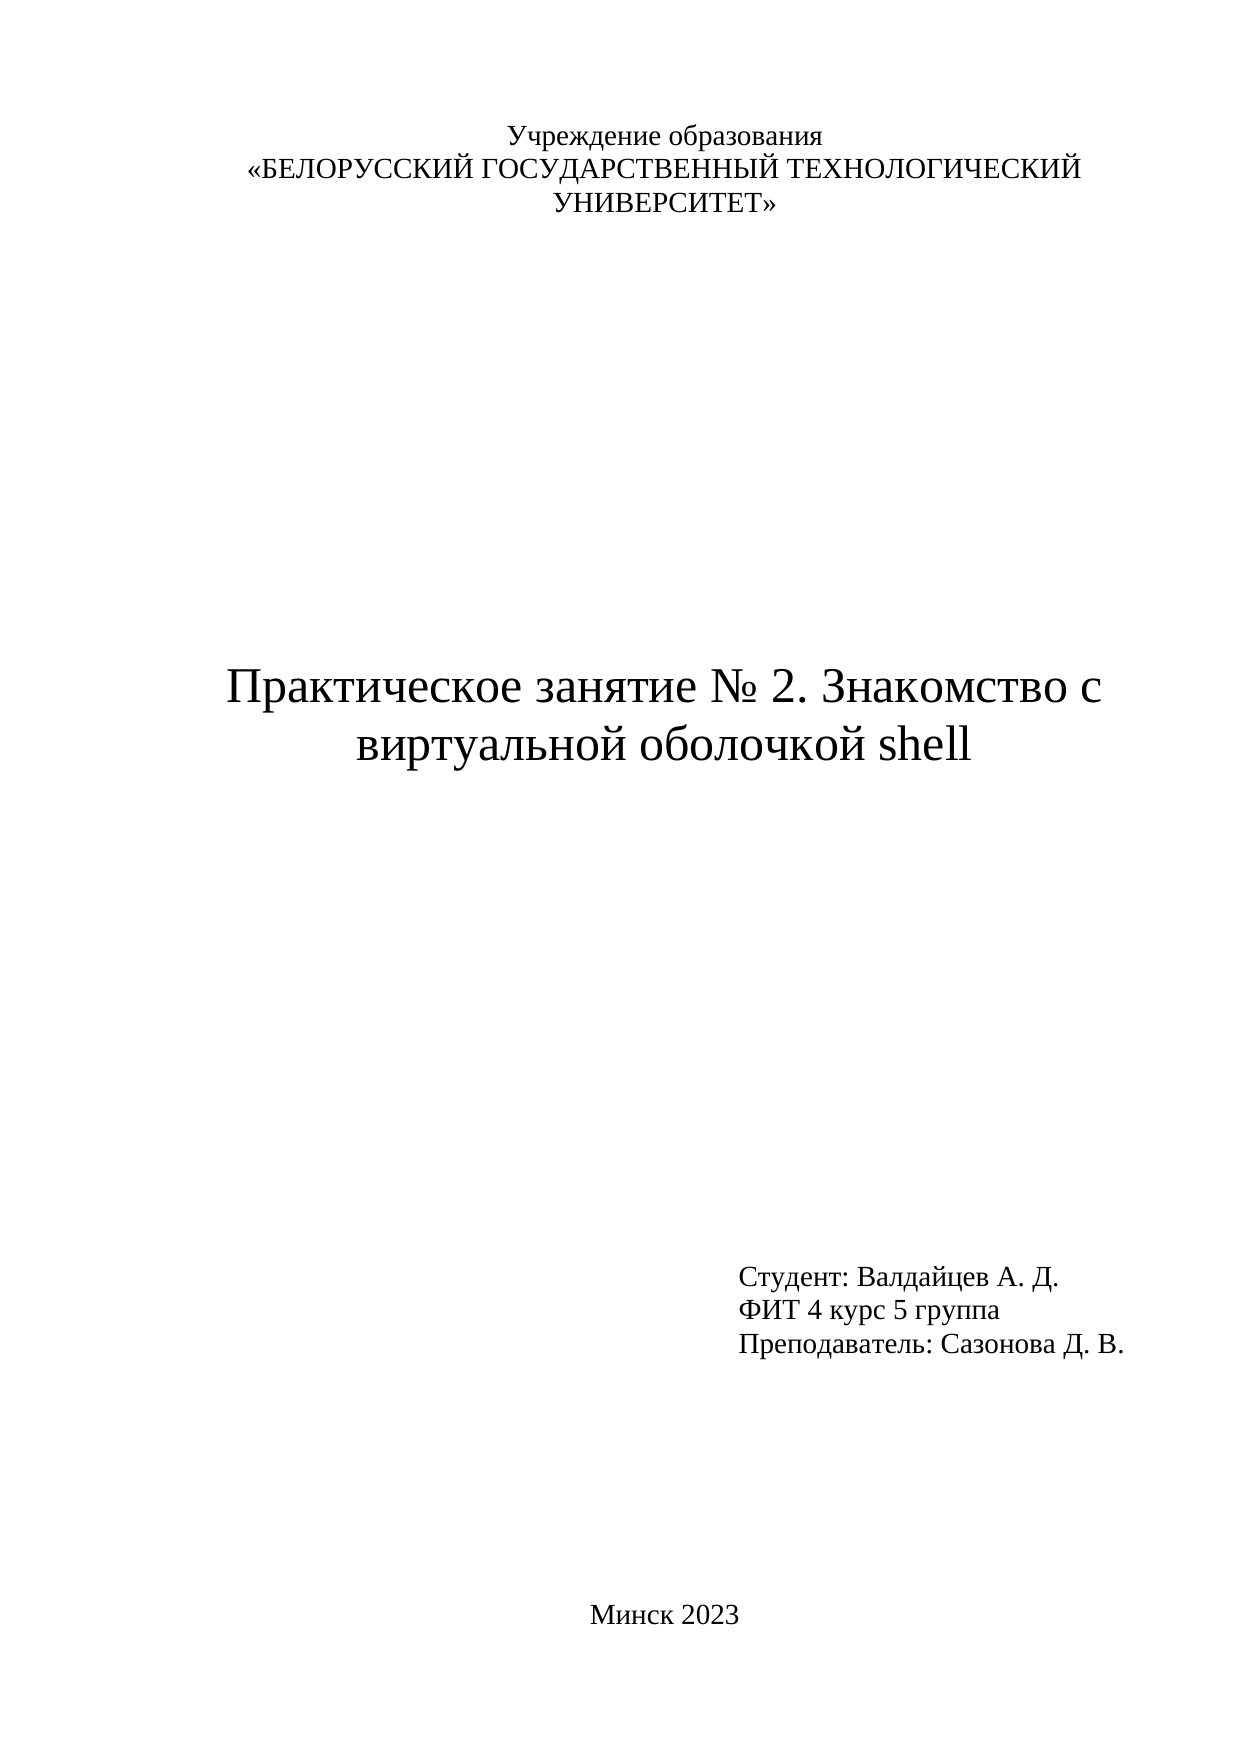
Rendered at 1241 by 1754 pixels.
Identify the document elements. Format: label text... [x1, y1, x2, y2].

text Студент: Валдайцев А. Д. [177, 1259, 1152, 1292]
text «БЕЛОРУССКИЙ ГОСУДАРСТВЕННЫЙ ТЕХНОЛОГИЧЕСКИЙ УНИВЕРСИТЕТ» [177, 152, 1152, 219]
text Минск 2023 [177, 1597, 1152, 1630]
text ФИТ 4 курс 5 группа [177, 1292, 1152, 1326]
text Практическое занятие № 2. Знакомство с виртуальной оболочкой shell [177, 656, 1152, 771]
text Преподаватель: Сазонова Д. В. [177, 1326, 1152, 1359]
text Учреждение образования [177, 118, 1152, 152]
